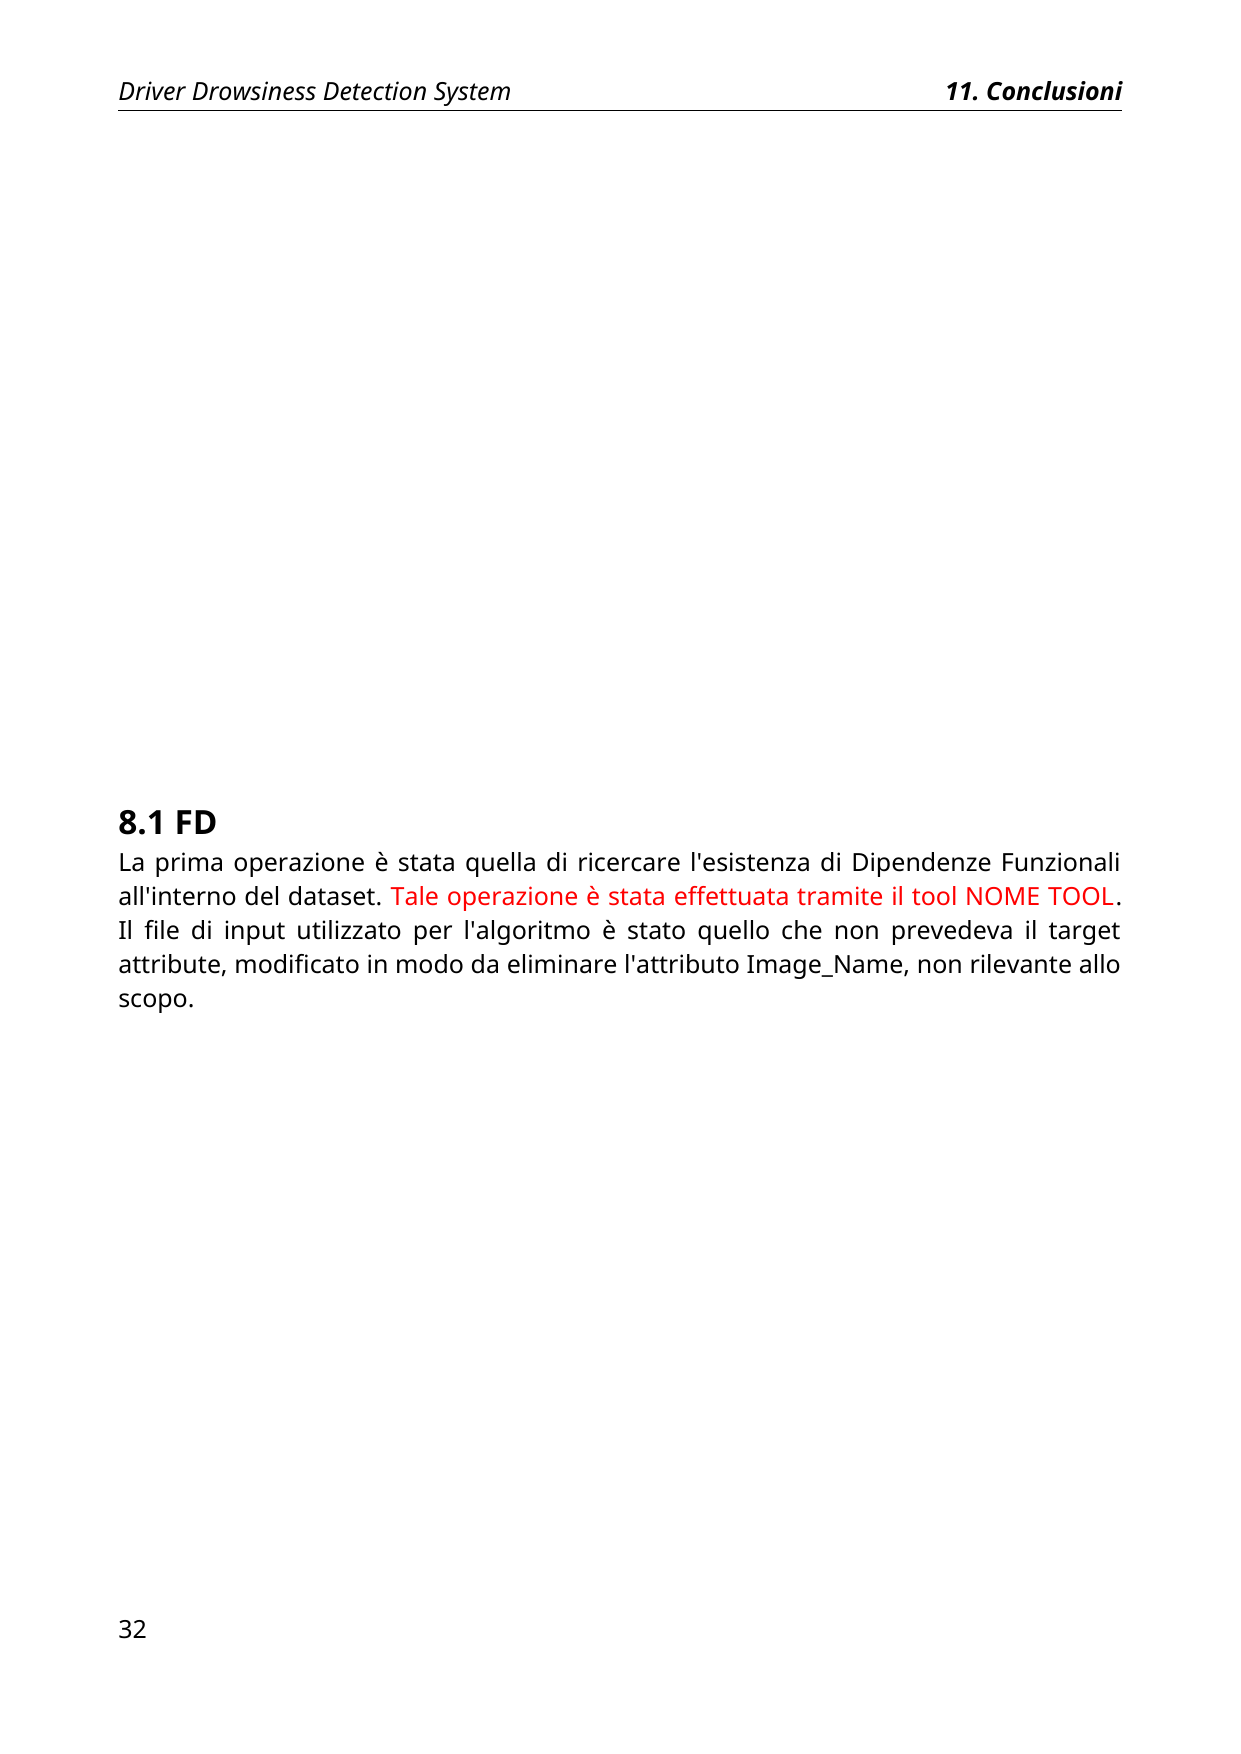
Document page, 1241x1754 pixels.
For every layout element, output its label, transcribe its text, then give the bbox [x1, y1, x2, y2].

text La prima operazione è stata quella di ricercare l'esistenza di Dipendenze Funzionali all'interno del dataset. Tale operazione è stata effettuata tramite il tool NOME TOOL. Il file di input utilizzato per l'algoritmo è stato quello che non prevedeva il target attribute, modificato in modo da eliminare l'attributo Image_Name, non rilevante allo scopo. [118, 844, 1122, 1015]
subtitle 8.1 FD [118, 799, 1122, 844]
